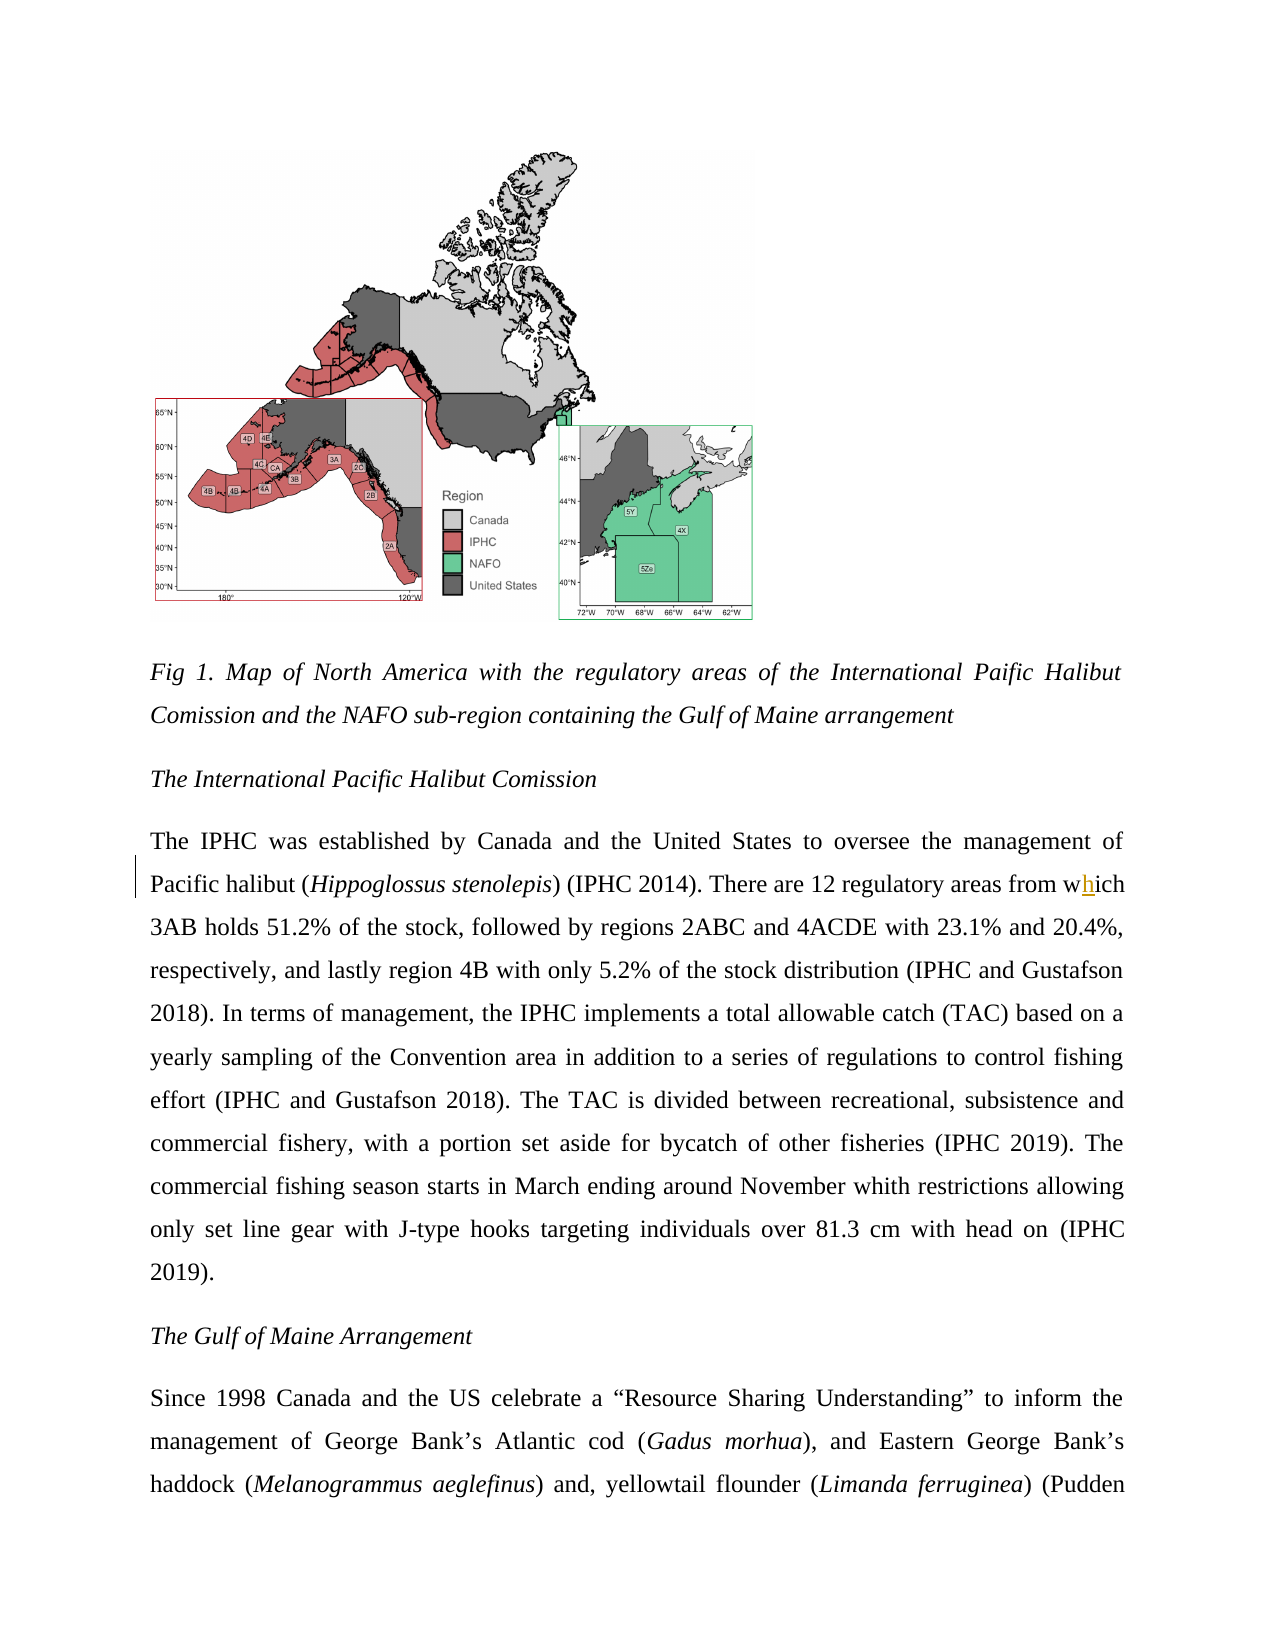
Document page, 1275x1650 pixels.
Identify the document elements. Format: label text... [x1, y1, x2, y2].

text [150, 1383, 1125, 1498]
subtitle The International Pacific Halibut Comission [150, 764, 1125, 793]
subtitle The Gulf of Maine Arrangement [150, 1321, 1125, 1350]
text The IPHC was established by Canada and the United States to oversee the management of Pacific halibut (Hippoglossus stenolepis) (IPHC 2014). There are 12 regulatory areas from wich 3AB holds 51.2% of the stock, followed by regions 2ABC and 4ACDE with 23.1% and 20.4%, respectively, and lastly region 4B with only 5.2% of the stock distribution (IPHC and Gustafson 2018). In terms of management, the IPHC implements a total allowable catch (TAC) based on a yearly sampling of the Convention area in addition to a series of regulations to control fishing effort (IPHC and Gustafson 2018). The TAC is divided between recreational, subsistence and commercial fishery, with a portion set aside for bycatch of other fisheries (IPHC 2019). The commercial fishing season starts in March ending around November whith restrictions allowing only set line gear with J-type hooks targeting individuals over 81.3 cm with head on (IPHC 2019). [150, 826, 1125, 1286]
picture [150, 150, 755, 622]
text Fig 1. Map of North America with the regulatory areas of the International Paific Halibut Comission and the NAFO sub-region containing the Gulf of Maine arrangement [150, 657, 1125, 729]
